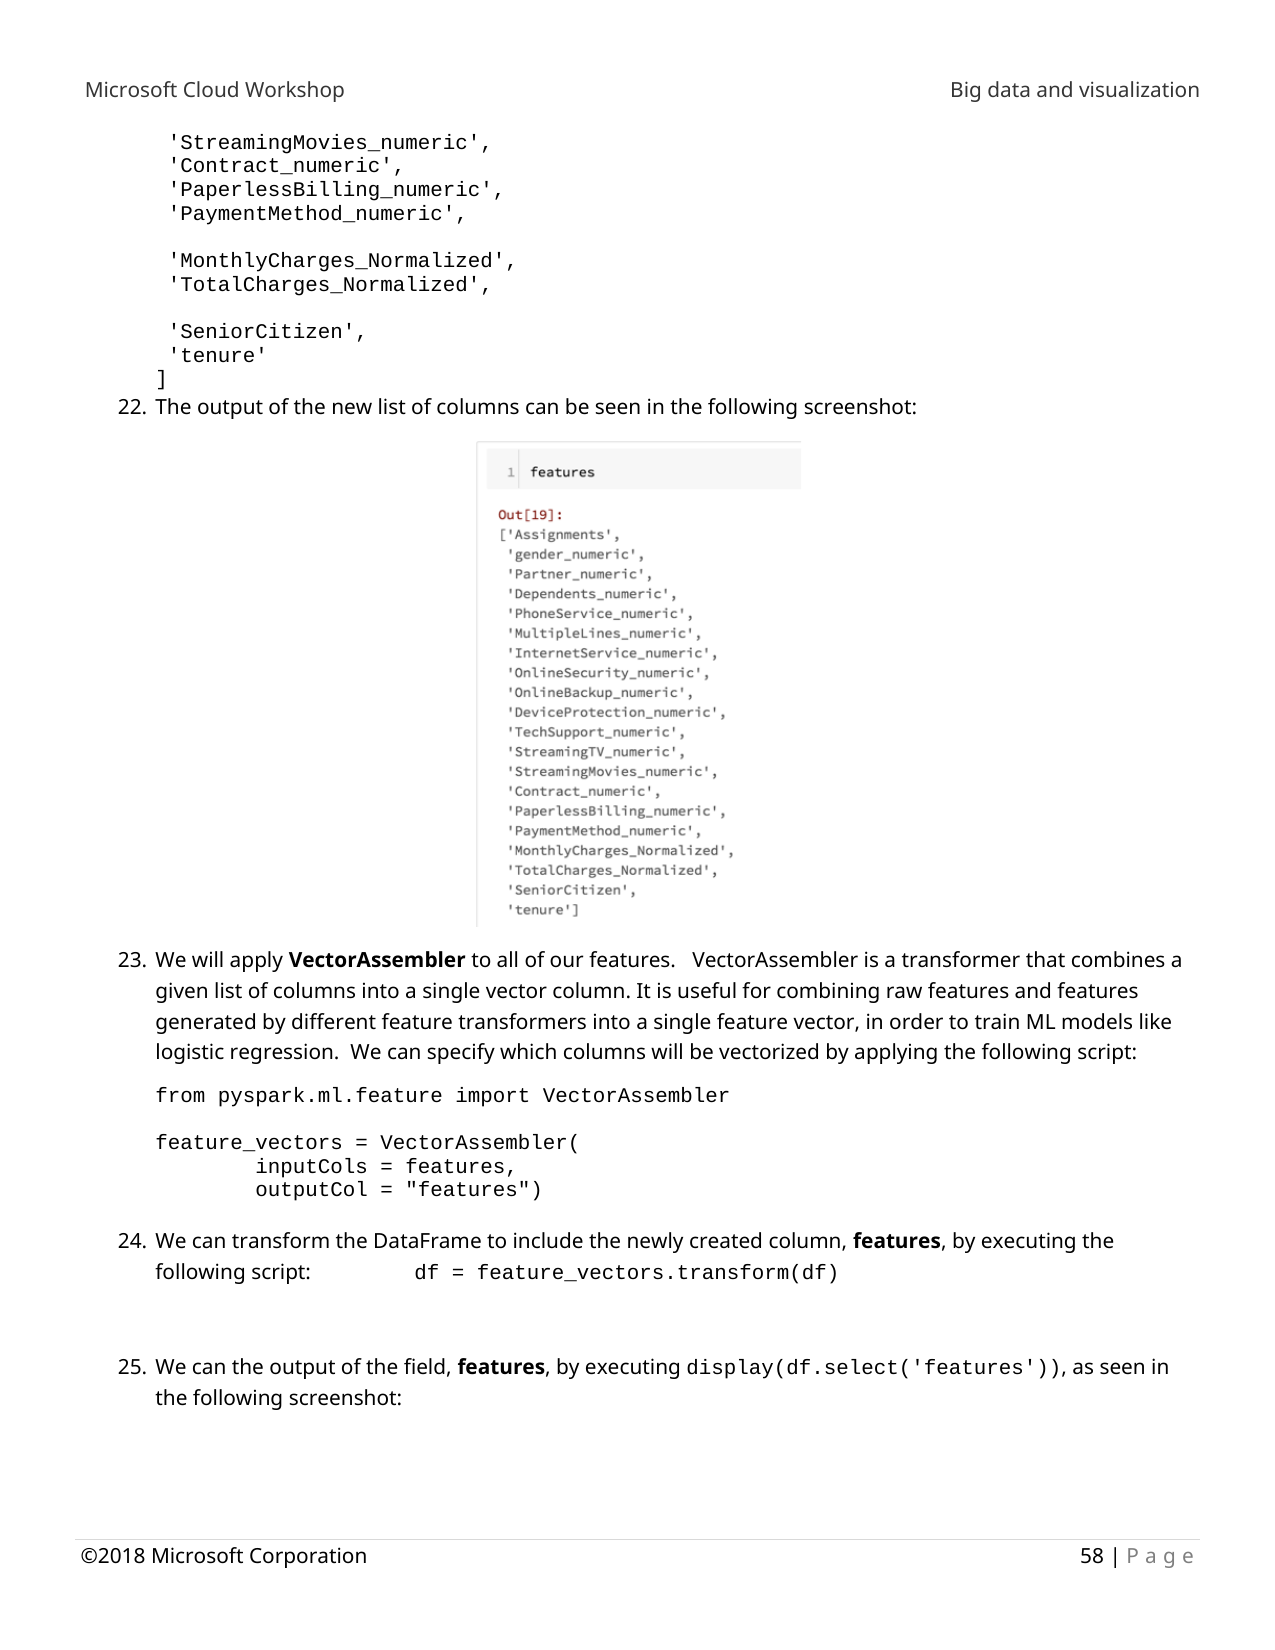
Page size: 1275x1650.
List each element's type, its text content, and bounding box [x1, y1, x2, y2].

text 'PaperlessBilling_numeric', [155, 179, 1200, 203]
text from pyspark.ml.feature import VectorAssembler [155, 1085, 1200, 1108]
text outputCol = "features") [155, 1179, 1200, 1203]
text 'TotalCharges_Normalized', [155, 274, 1200, 297]
list We can the output of the field, features, by executing display(df.select('features')), as seen in the following screenshot: [118, 1352, 1200, 1411]
text 'MonthlyCharges_Normalized', [155, 250, 1200, 274]
text inputCols = features, [155, 1156, 1200, 1179]
text 'StreamingMovies_numeric', [155, 132, 1200, 156]
text feature_vectors = VectorAssembler( [155, 1132, 1200, 1156]
text 'PaymentMethod_numeric', [155, 203, 1200, 226]
text ] [155, 368, 1200, 392]
list The output of the new list of columns can be seen in the following screenshot: [118, 392, 1200, 420]
text 'Contract_numeric', [155, 156, 1200, 179]
text 'SeniorCitizen', [155, 321, 1200, 345]
text 'tenure' [155, 345, 1200, 368]
list We can transform the DataFrame to include the newly created column, features, by executing the following script: df = feature_vectors.transform(df) [118, 1227, 1200, 1286]
picture [473, 439, 802, 927]
list We will apply VectorAssembler to all of our features. VectorAssembler is a transformer that combines a given list of columns into a single vector column. It is useful for combining raw features and features generated by different feature transformers into a single feature vector, in order to train ML models like logistic regression. We can specify which columns will be vectorized by applying the following script: [118, 946, 1200, 1066]
